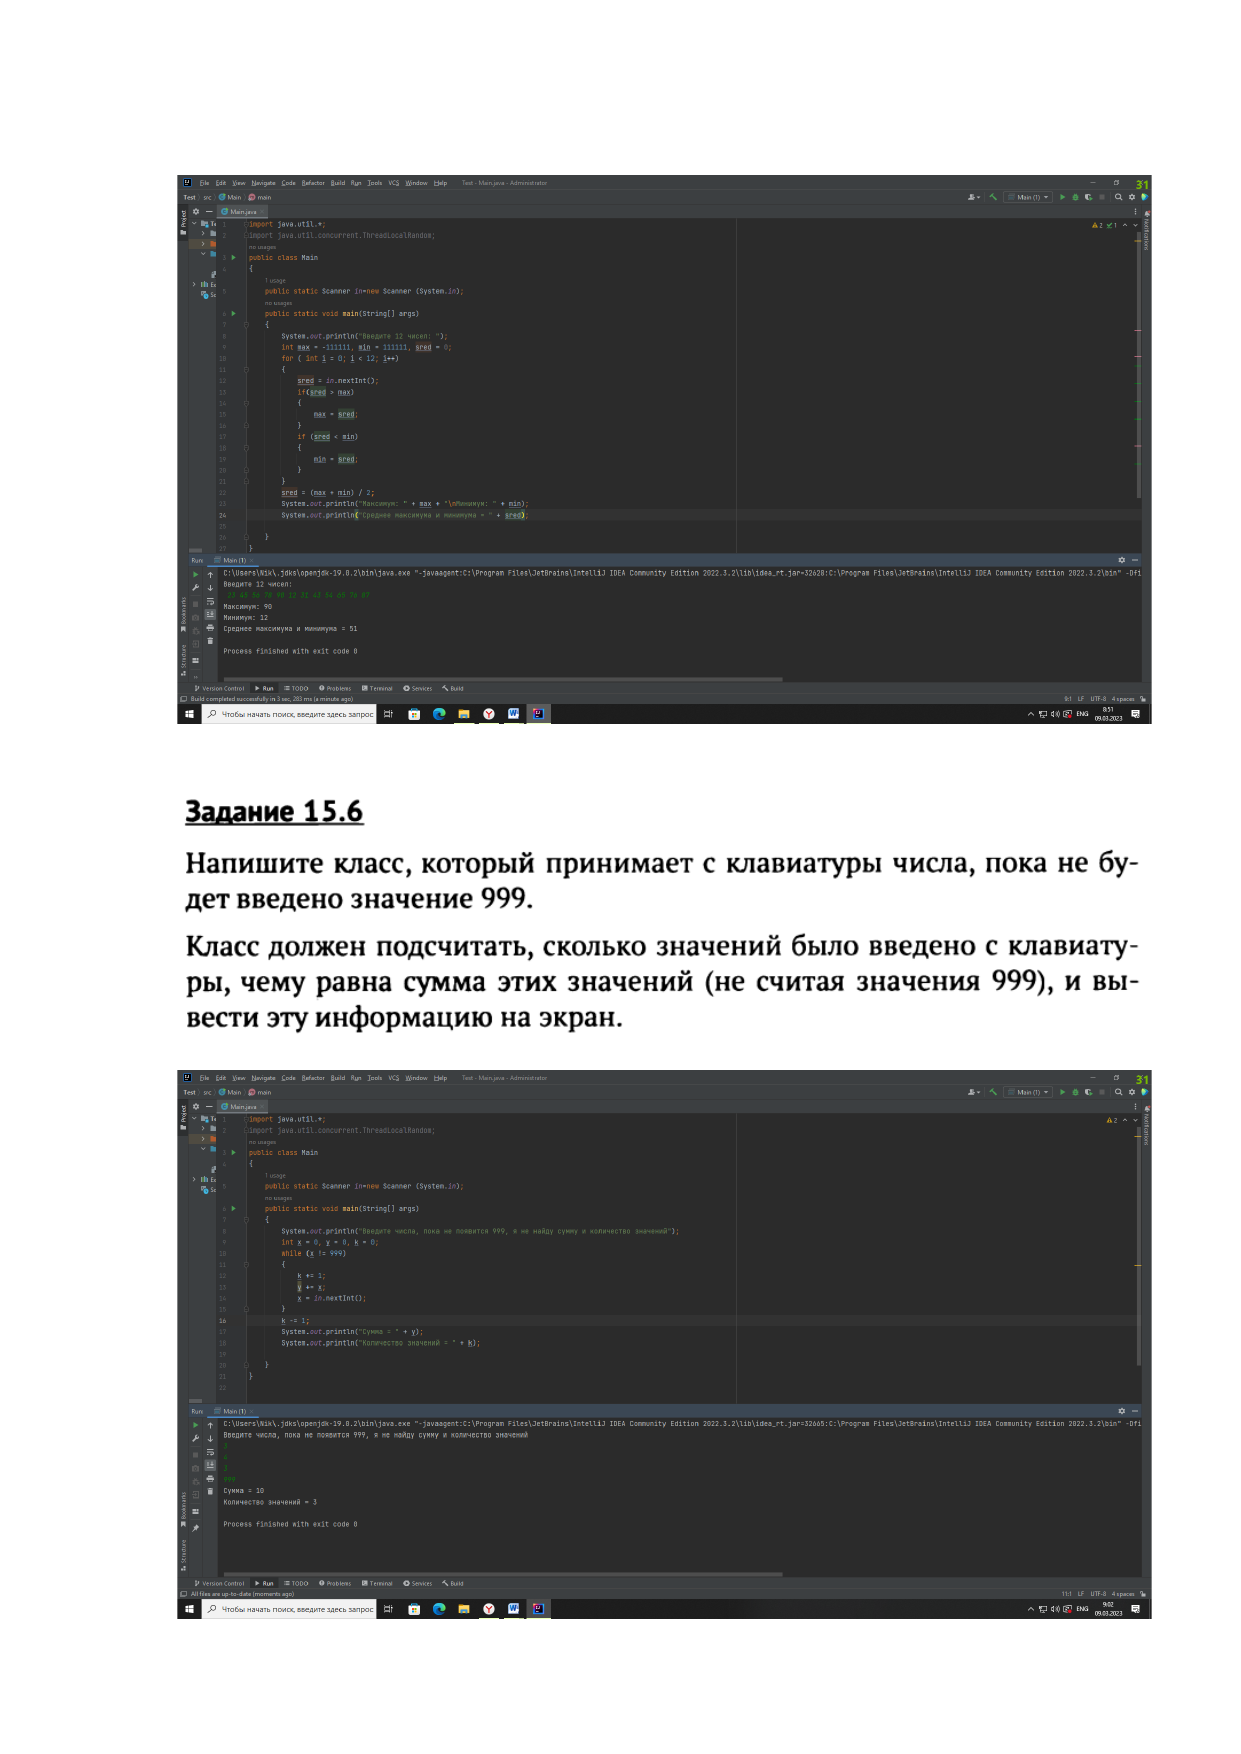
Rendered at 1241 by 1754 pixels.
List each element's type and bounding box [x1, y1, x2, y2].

picture [177, 175, 1152, 724]
picture [177, 789, 1152, 1052]
picture [177, 1070, 1152, 1619]
